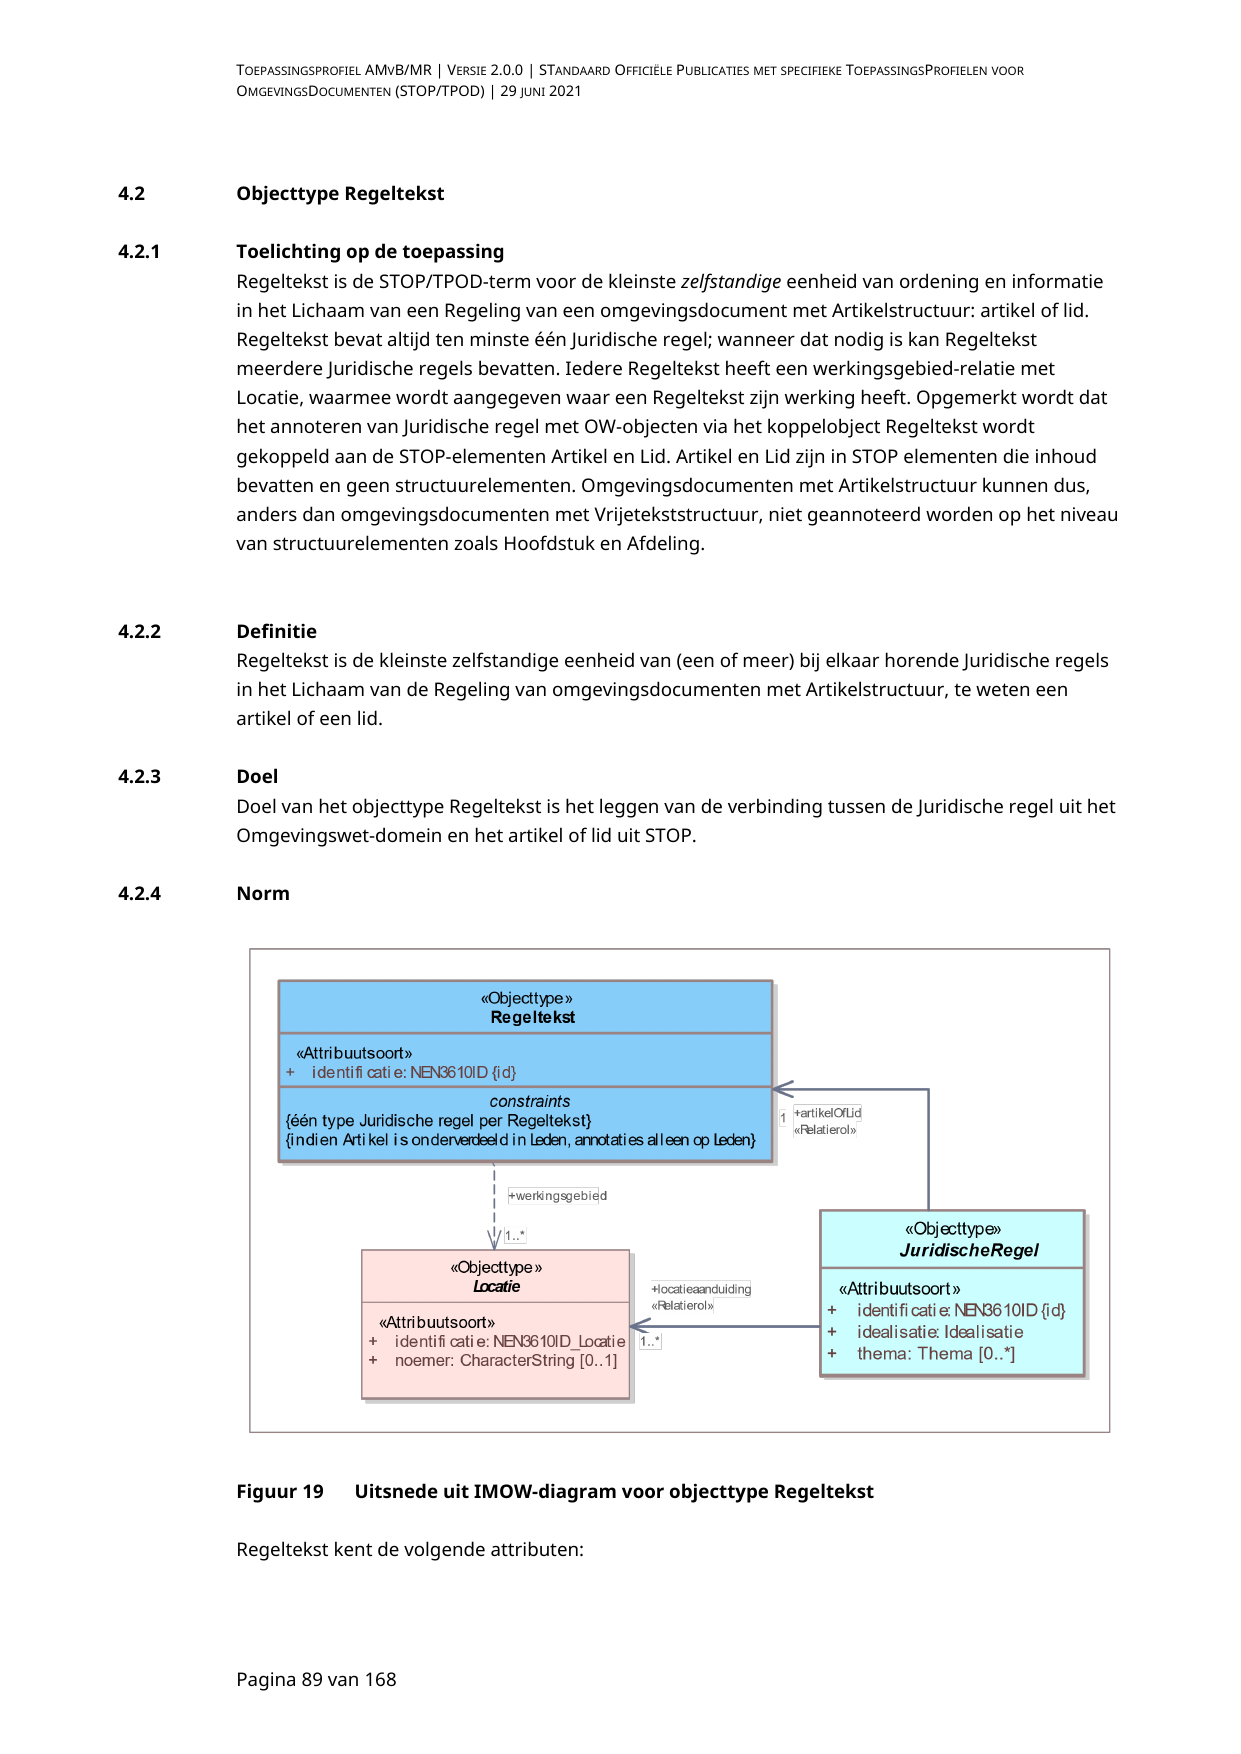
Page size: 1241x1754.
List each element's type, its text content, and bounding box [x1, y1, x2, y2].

text Regeltekst kent de volgende attributen: [236, 1533, 1122, 1562]
text Uitsnede uit IMOW-diagram voor objecttype Regeltekst [236, 1475, 1122, 1504]
picture [236, 935, 1123, 1446]
text Regeltekst is de kleinste zelfstandige eenheid van (een of meer) bij elkaar horende Juridische regels in het Lichaam van de Regeling van omgevingsdocumenten met Artikelstructuur, te weten een artikel of een lid. [236, 644, 1122, 731]
text Doel van het objecttype Regeltekst is het leggen van de verbinding tussen de Juridische regel uit het Omgevingswet-domein en het artikel of lid uit STOP. [236, 790, 1122, 848]
text Regeltekst is de STOP/TPOD-term voor de kleinste zelfstandige eenheid van ordening en informatie in het Lichaam van een Regeling van een omgevingsdocument met Artikelstructuur: artikel of lid. Regeltekst bevat altijd ten minste één Juridische regel; wanneer dat nodig is kan Regeltekst meerdere Juridische regels bevatten. Iedere Regeltekst heeft een werkingsgebied-relatie met Locatie, waarmee wordt aangegeven waar een Regeltekst zijn werking heeft. Opgemerkt wordt dat het annoteren van Juridische regel met OW-objecten via het koppelobject Regeltekst wordt gekoppeld aan de STOP-elementen Artikel en Lid. Artikel en Lid zijn in STOP elementen die inhoud bevatten en geen structuurelementen. Omgevingsdocumenten met Artikelstructuur kunnen dus, anders dan omgevingsdocumenten met Vrijetekststructuur, niet geannoteerd worden op het niveau van structuurelementen zoals Hoofdstuk en Afdeling. [236, 265, 1122, 556]
subtitle Norm [118, 877, 1122, 906]
subtitle Doel [118, 761, 1122, 790]
subtitle Definitie [118, 615, 1122, 644]
subtitle Objecttype Regeltekst [118, 177, 1122, 206]
subtitle Toelichting op de toepassing [118, 236, 1122, 265]
